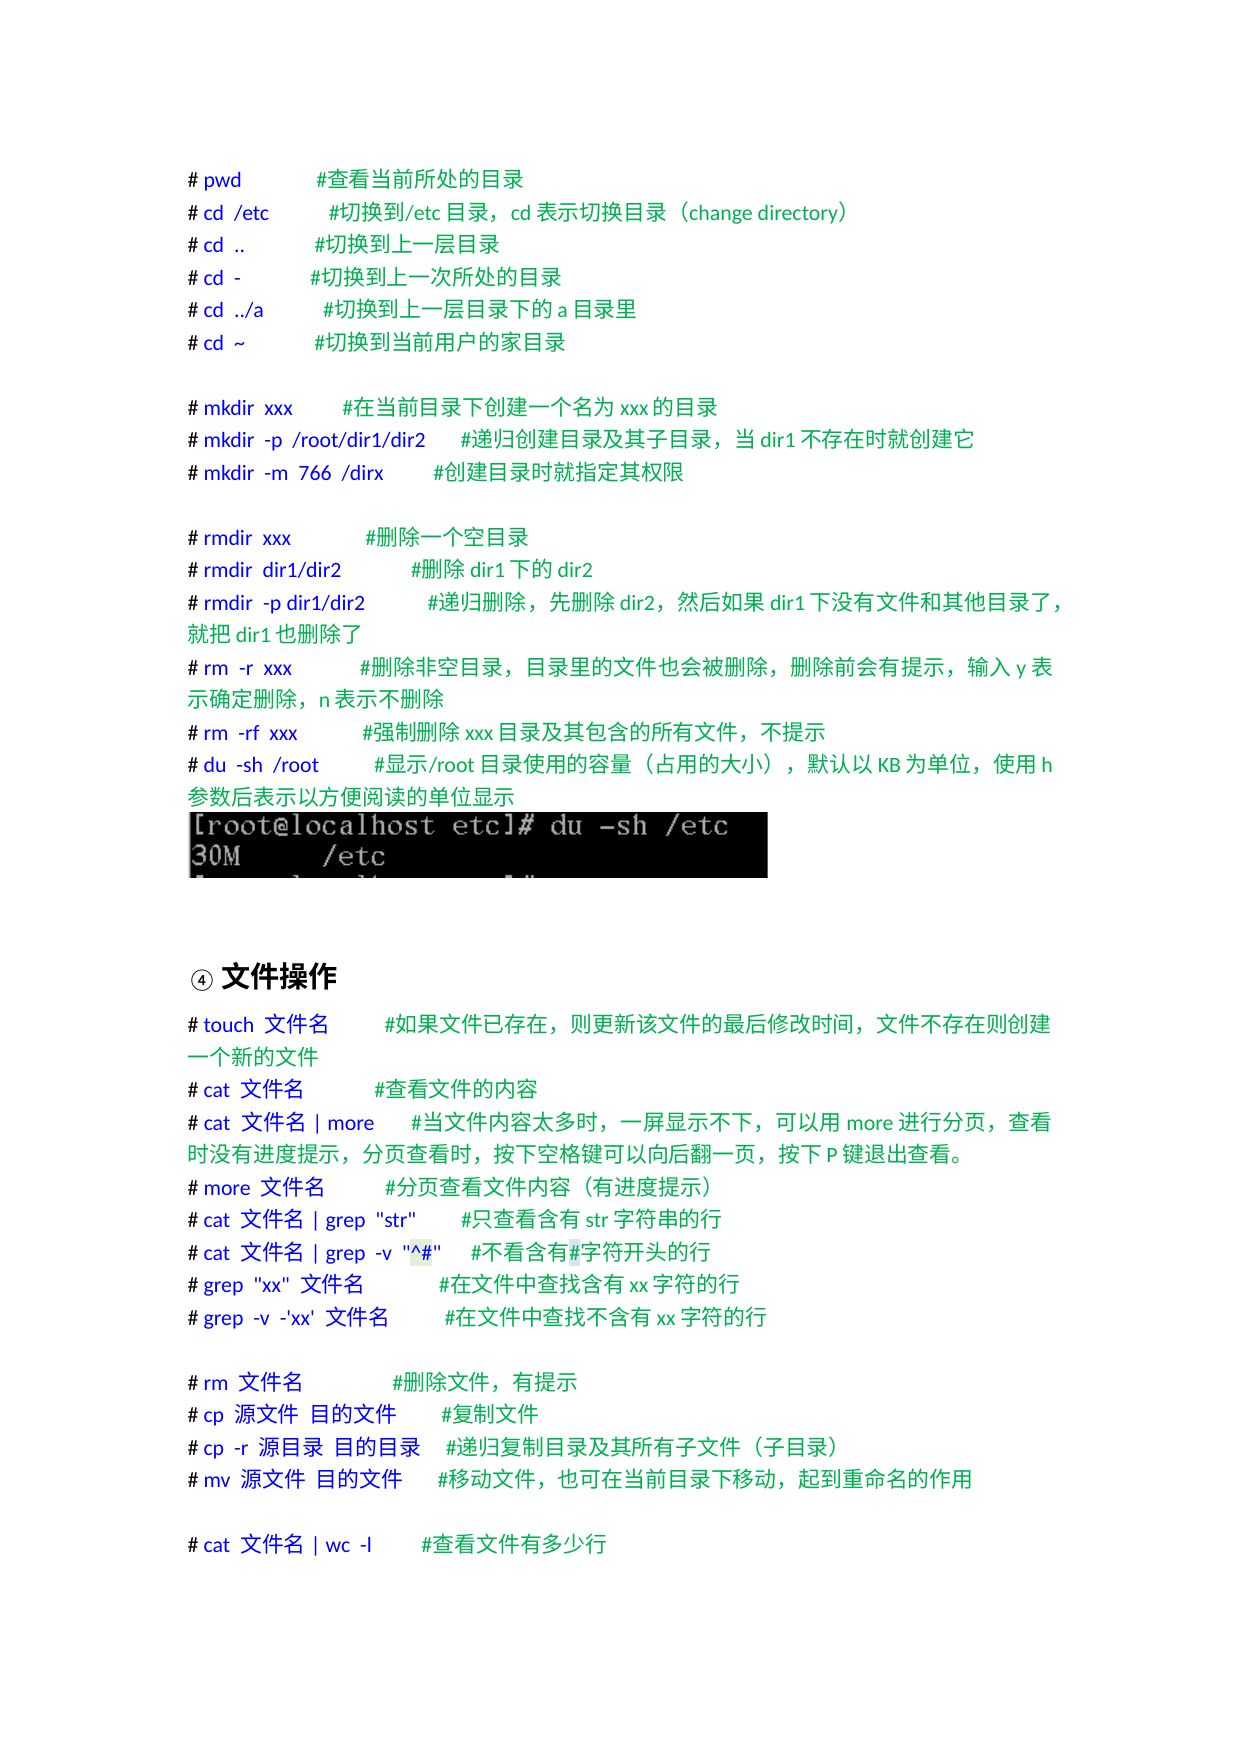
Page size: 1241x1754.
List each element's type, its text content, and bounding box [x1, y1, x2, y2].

text # cat 文件名 | more #当文件内容太多时，一屏显示不下，可以用more进行分页，查看时没有进度提示，分页查看时，按下空格键可以向后翻一页，按下P键退出查看。 [187, 1104, 1053, 1169]
text # mkdir xxx #在当前目录下创建一个名为xxx的目录 [187, 389, 1053, 422]
text # more 文件名 #分页查看文件内容（有进度提示） [187, 1169, 1053, 1202]
text # mkdir -p /root/dir1/dir2 #递归创建目录及其子目录，当dir1不存在时就创建它 [187, 422, 1053, 454]
text # cat 文件名 | grep "str" #只查看含有str字符串的行 [187, 1202, 1053, 1234]
text # cd - #切换到上一次所处的目录 [187, 259, 1053, 292]
text # rm -r xxx #删除非空目录，目录里的文件也会被删除，删除前会有提示，输入y表示确定删除，n表示不删除 [187, 649, 1053, 714]
text # cd ~ #切换到当前用户的家目录 [187, 324, 1053, 357]
text # mkdir -m 766 /dirx #创建目录时就指定其权限 [187, 454, 1053, 487]
text # rm 文件名 #删除文件，有提示 [187, 1364, 1053, 1397]
text # rm -rf xxx #强制删除xxx目录及其包含的所有文件，不提示 [187, 714, 1053, 747]
picture [187, 812, 768, 878]
text # rmdir dir1/dir2 #删除dir1下的dir2 [187, 552, 1053, 584]
text # cat 文件名 | grep -v "^#" #不看含有#字符开头的行 [187, 1234, 1053, 1267]
text # rmdir -p dir1/dir2 #递归删除，先删除dir2，然后如果dir1下没有文件和其他目录了，就把dir1也删除了 [187, 584, 1053, 649]
text # rmdir xxx #删除一个空目录 [187, 519, 1053, 552]
text # cp 源文件 目的文件 #复制文件 [187, 1397, 1053, 1429]
text # cat 文件名 #查看文件的内容 [187, 1072, 1053, 1104]
text # cd ../a #切换到上一层目录下的a目录里 [187, 292, 1053, 324]
text ④文件操作 [187, 942, 1053, 1007]
text # touch 文件名 #如果文件已存在，则更新该文件的最后修改时间，文件不存在则创建一个新的文件 [187, 1007, 1053, 1072]
text # cp -r 源目录 目的目录 #递归复制目录及其所有子文件（子目录） [187, 1429, 1053, 1462]
text # cd /etc #切换到/etc目录，cd表示切换目录（change directory） [187, 194, 1053, 227]
text # mv 源文件 目的文件 #移动文件，也可在当前目录下移动，起到重命名的作用 [187, 1462, 1053, 1494]
text # cat 文件名 | wc -l #查看文件有多少行 [187, 1527, 1053, 1559]
text # grep "xx" 文件名 #在文件中查找含有xx字符的行 [187, 1267, 1053, 1299]
text # pwd #查看当前所处的目录 [187, 162, 1053, 194]
text # du -sh /root #显示/root目录使用的容量（占用的大小），默认以KB为单位，使用h参数后表示以方便阅读的单位显示 [187, 747, 1053, 812]
text # grep -v -'xx' 文件名 #在文件中查找不含有xx字符的行 [187, 1299, 1053, 1332]
text # cd .. #切换到上一层目录 [187, 227, 1053, 259]
